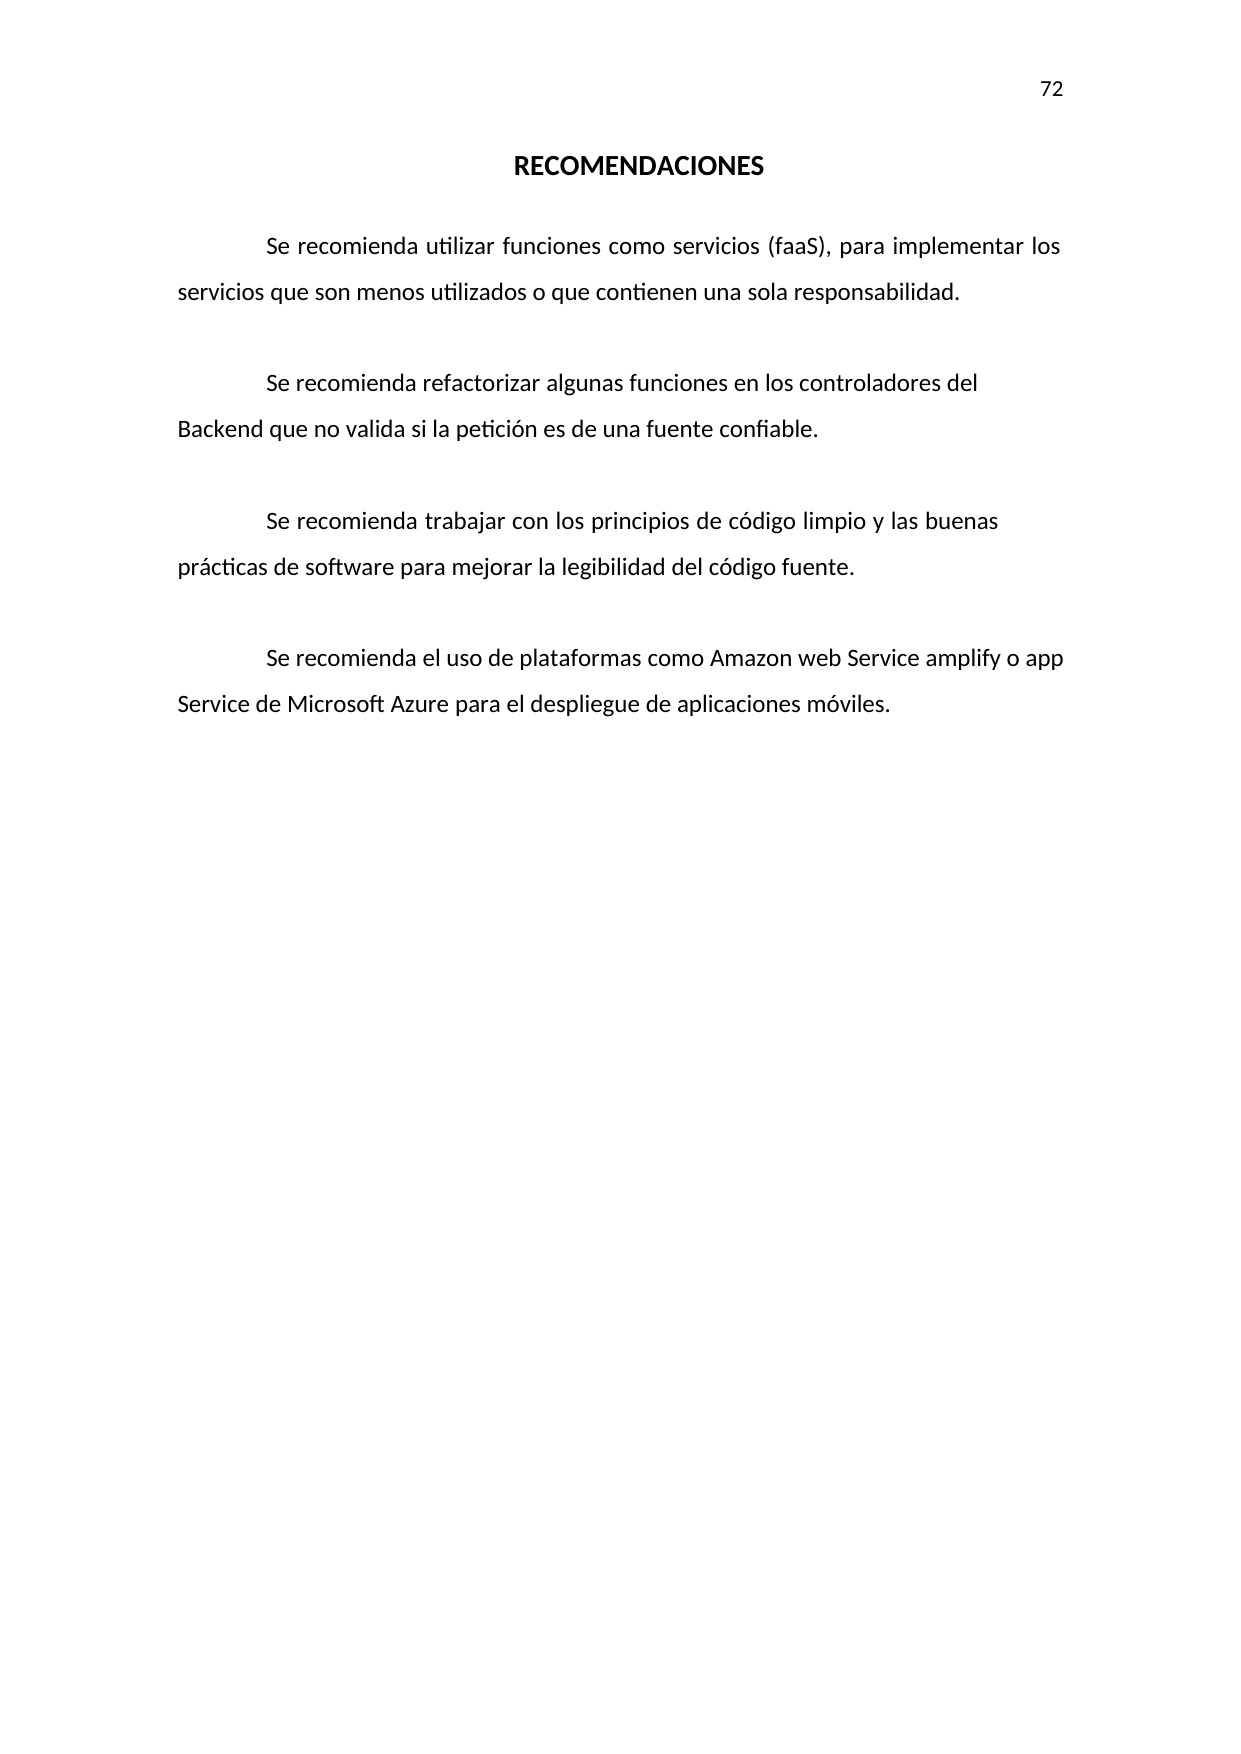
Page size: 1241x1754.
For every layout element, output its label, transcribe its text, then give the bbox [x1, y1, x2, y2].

text Se recomienda refactorizar algunas funciones en los controladores del Backend que no valida si la petición es de una fuente confiable. [177, 368, 1065, 444]
text Se recomienda utilizar funciones como servicios (faaS), para implementar los servicios que son menos utilizados o que contienen una sola responsabilidad. [177, 231, 1065, 307]
subtitle RECOMENDACIONES [214, 147, 1064, 183]
text Se recomienda el uso de plataformas como Amazon web Service amplify o app Service de Microsoft Azure para el despliegue de aplicaciones móviles. [177, 642, 1065, 718]
text Se recomienda trabajar con los principios de código limpio y las buenas prácticas de software para mejorar la legibilidad del código fuente. [177, 505, 1065, 581]
